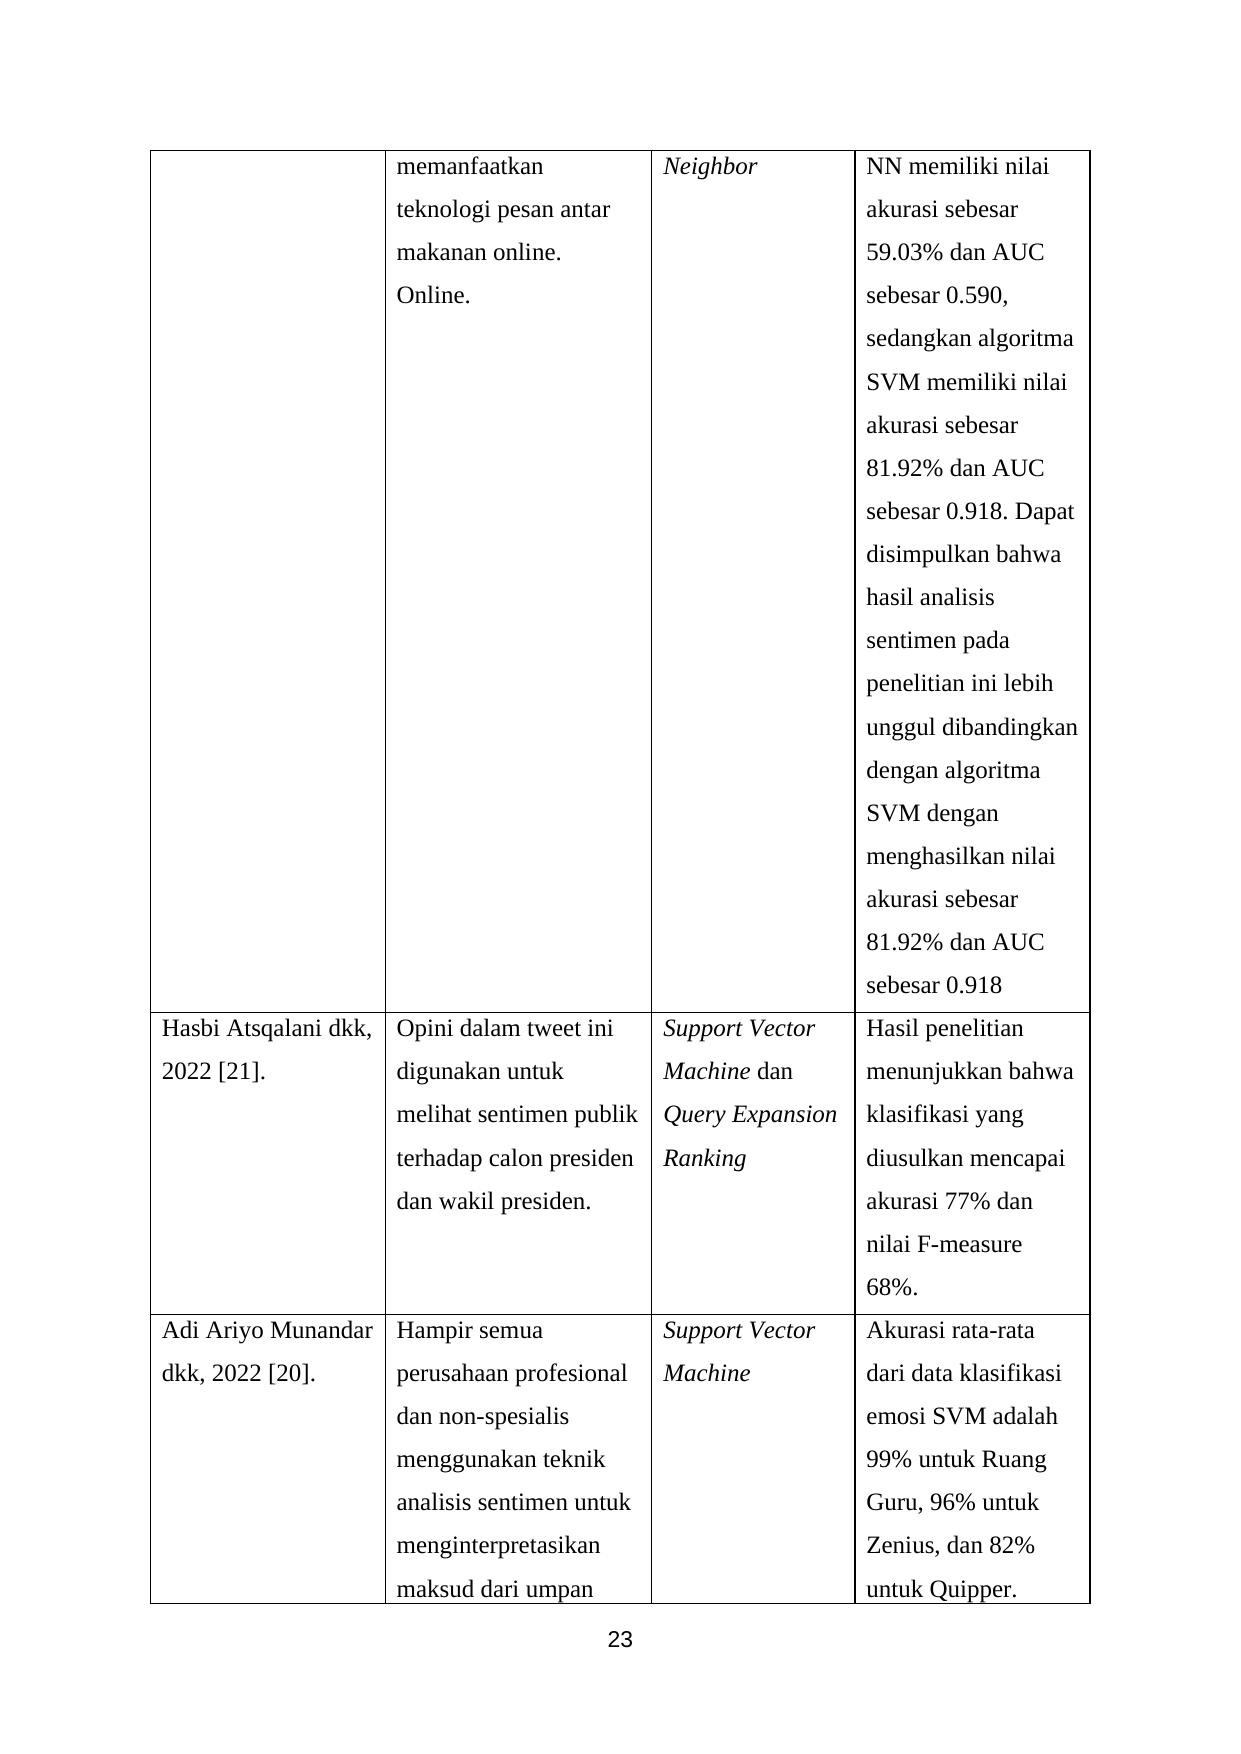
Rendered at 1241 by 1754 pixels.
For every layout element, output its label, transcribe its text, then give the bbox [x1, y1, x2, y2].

table_cell Support Vector Machine dan Query Expansion Ranking [652, 1013, 854, 1314]
table_cell Hasil penelitian menunjukkan bahwa klasifikasi yang diusulkan mencapai akurasi 77% dan nilai F-measure 68%. [856, 1013, 1089, 1314]
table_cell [856, 151, 1089, 1012]
table_cell Hasbi Atsqalani dkk, 2022 [21]. [151, 1013, 385, 1314]
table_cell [151, 1315, 385, 1602]
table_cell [652, 1315, 854, 1602]
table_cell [386, 151, 651, 1012]
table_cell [386, 1315, 651, 1602]
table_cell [652, 151, 854, 1012]
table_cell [856, 1315, 1089, 1602]
table_cell Opini dalam tweet ini digunakan untuk melihat sentimen publik terhadap calon presiden dan wakil presiden. [386, 1013, 651, 1314]
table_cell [151, 151, 385, 1012]
